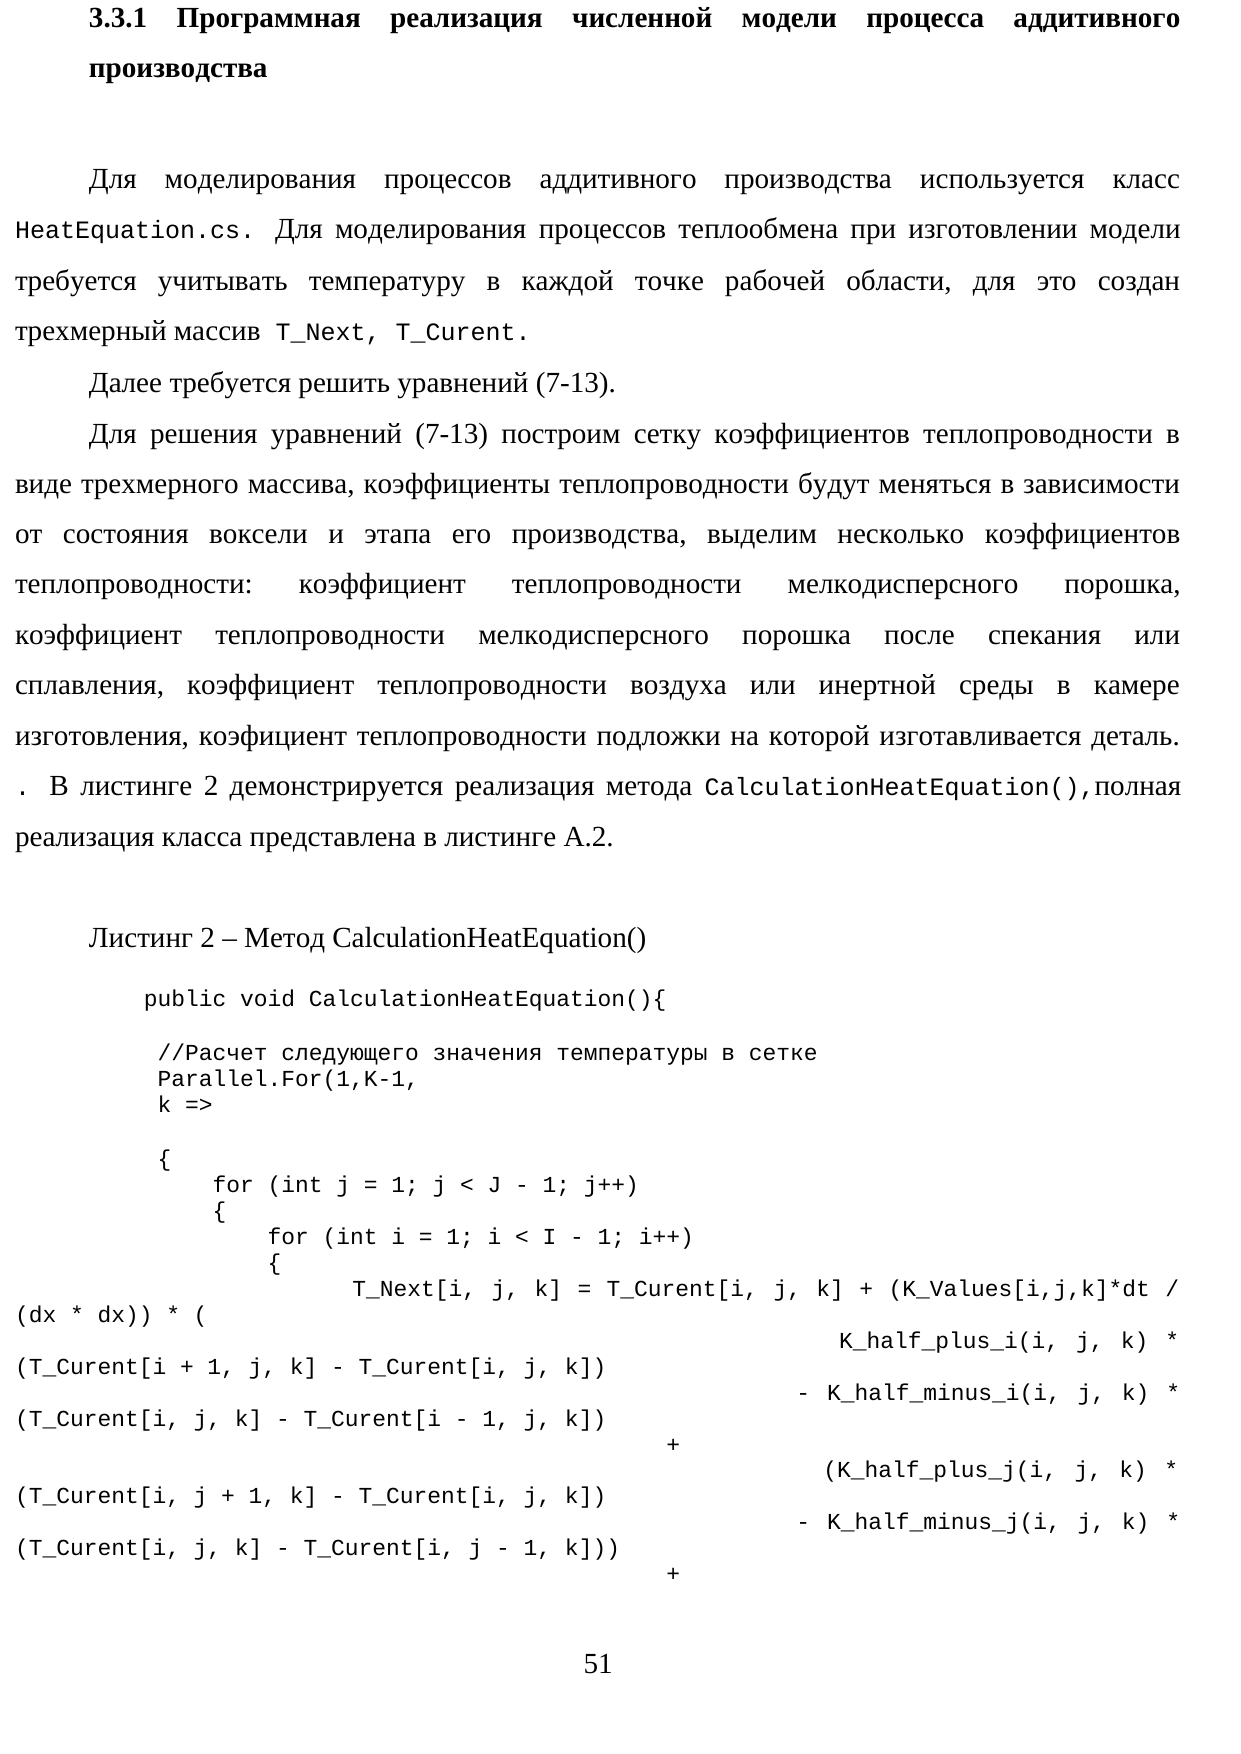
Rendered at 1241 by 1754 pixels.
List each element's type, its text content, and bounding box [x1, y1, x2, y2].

text + [15, 1433, 1181, 1459]
text - K_half_minus_i(i, j, k) * (T_Curent[i, j, k] - T_Curent[i - 1, j, k]) [15, 1381, 1181, 1433]
text public void CalculationHeatEquation(){ [15, 987, 1181, 1013]
text k => [15, 1093, 1181, 1119]
text { [15, 1148, 1181, 1173]
text (K_half_plus_j(i, j, k) * (T_Curent[i, j + 1, k] - T_Curent[i, j, k]) [15, 1459, 1181, 1511]
text + [15, 1563, 1181, 1588]
subtitle 3.3.1 Программная реализация численной модели процесса аддитивного производства [89, 0, 1181, 84]
text Далее требуется решить уравнений (7-13). [15, 365, 1181, 399]
text Для моделирования процессов аддитивного производства используется класс HeatEquation.cs. Для моделирования процессов теплообмена при изготовлении модели требуется учитывать температуру в каждой точке рабочей области, для это создан трехмерный массив T_Next, T_Curent. [15, 161, 1181, 348]
text for (int j = 1; j < J - 1; j++) [15, 1173, 1181, 1199]
text { [15, 1251, 1181, 1277]
text Parallel.For(1,K-1, [15, 1067, 1181, 1093]
text Для решения уравнений (7-13) построим сетку коэффициентов теплопроводности в виде трехмерного массива, коэффициенты теплопроводности будут меняться в зависимости от состояния воксели и этапа его производства, выделим несколько коэффициентов теплопроводности: коэффициент теплопроводности мелкодисперсного порошка, коэффициент теплопроводности мелкодисперсного порошка после спекания или сплавления, коэффициент теплопроводности воздуха или инертной среды в камере изготовления, коэфициент теплопроводности подложки на которой изготавливается деталь. . В листинге 2 демонстрируется реализация метода CalculationHeatEquation(),полная реализация класса представлена в листинге А.2. [15, 416, 1181, 853]
text - K_half_minus_j(i, j, k) * (T_Curent[i, j, k] - T_Curent[i, j - 1, k])) [15, 1511, 1181, 1563]
text for (int i = 1; i < I - 1; i++) [15, 1225, 1181, 1251]
text K_half_plus_i(i, j, k) * (T_Curent[i + 1, j, k] - T_Curent[i, j, k]) [15, 1329, 1181, 1381]
text Листинг 2 – Метод CalculationHeatEquation() [15, 920, 1181, 954]
text //Расчет следующего значения температуры в сетке [15, 1041, 1181, 1067]
text { [15, 1199, 1181, 1225]
text T_Next[i, j, k] = T_Curent[i, j, k] + (K_Values[i,j,k]*dt / (dx * dx)) * ( [15, 1277, 1181, 1329]
